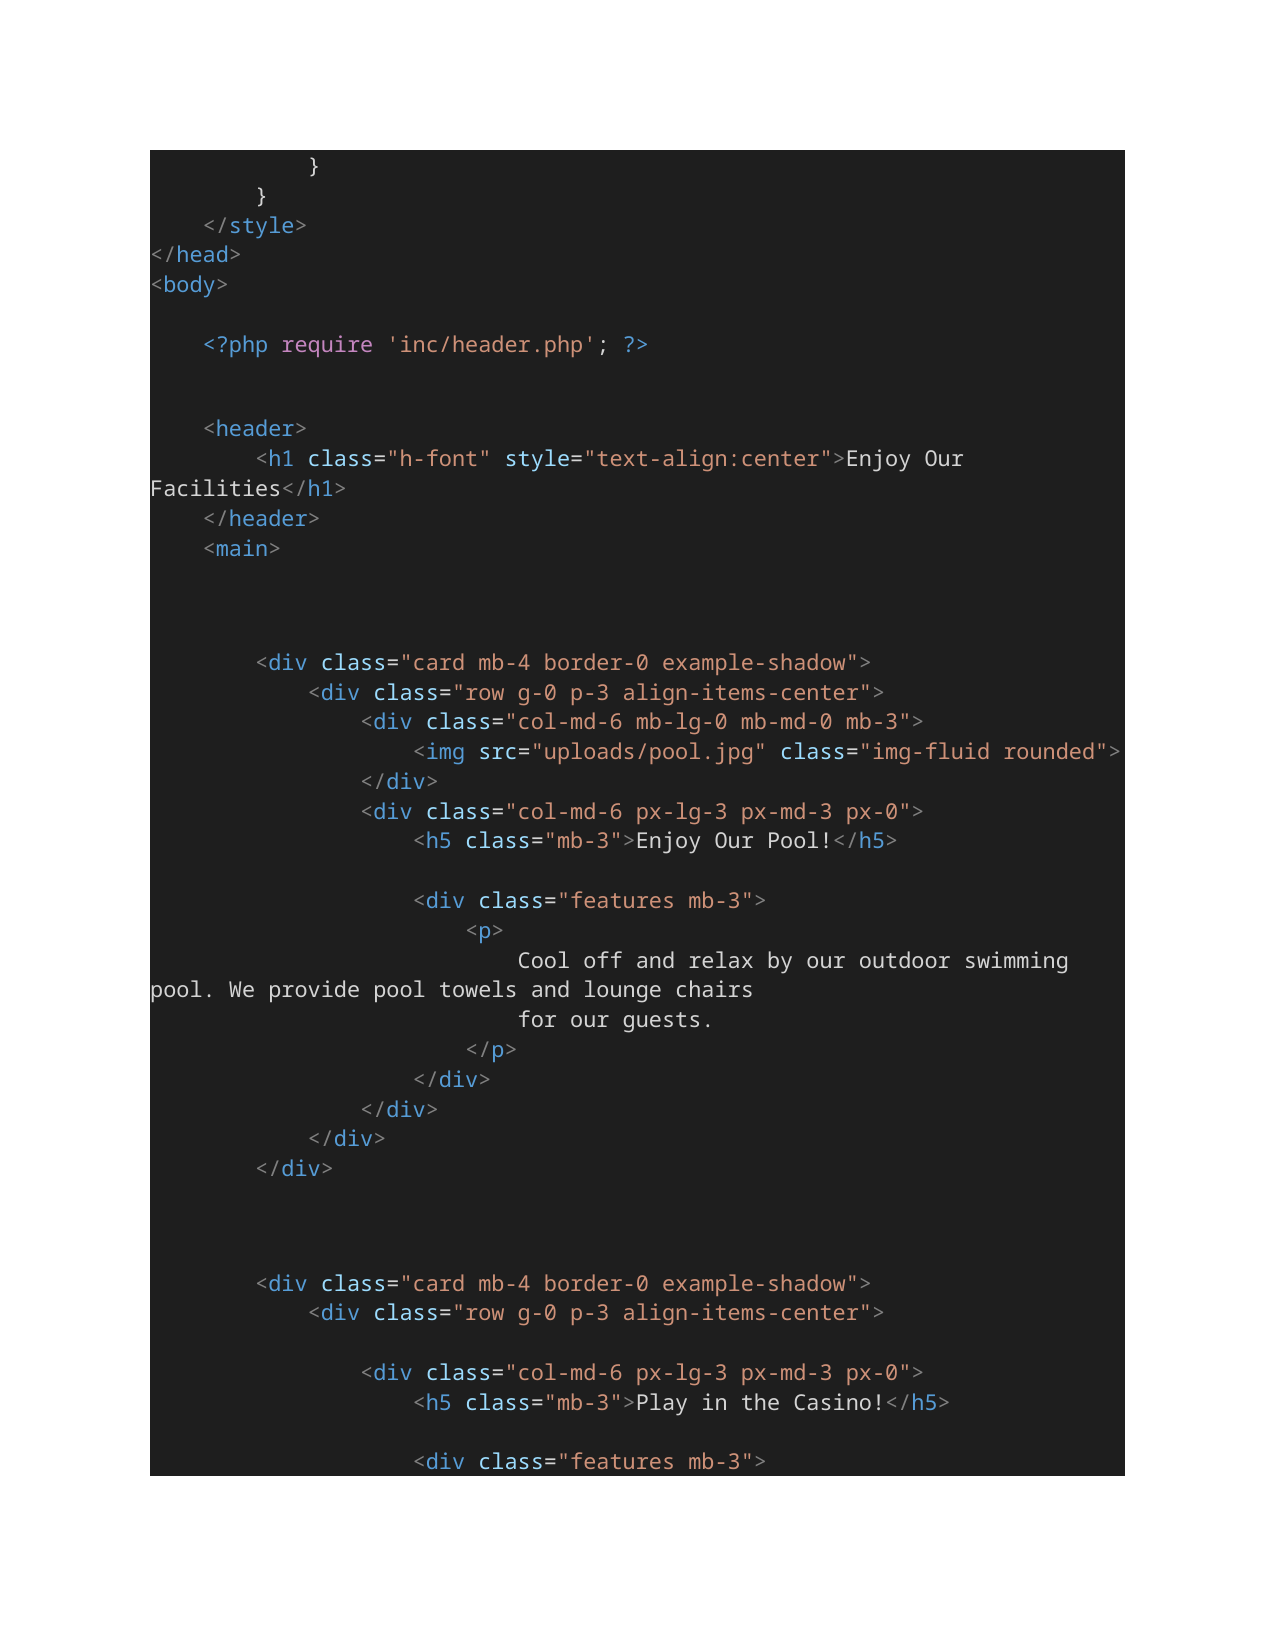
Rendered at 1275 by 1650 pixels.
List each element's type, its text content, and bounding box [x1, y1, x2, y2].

text <div class="card mb-4 border-0 example-shadow"> [150, 647, 1125, 677]
text for our guests. [150, 1004, 1125, 1034]
text <div class="features mb-3"> [150, 1446, 1125, 1476]
text </head> [150, 239, 1125, 269]
text <h5 class="mb-3">Enjoy Our Pool!</h5> [150, 826, 1125, 855]
text <div class="card mb-4 border-0 example-shadow"> [150, 1267, 1125, 1297]
text <img src="uploads/pool.jpg" class="img-fluid rounded"> [150, 736, 1125, 766]
text <div class="col-md-6 px-lg-3 px-md-3 px-0"> [150, 1357, 1125, 1387]
text </p> [150, 1034, 1125, 1064]
text <div class="features mb-3"> [150, 885, 1125, 915]
text <p> [150, 915, 1125, 945]
text </header> [150, 503, 1125, 532]
text </style> [150, 209, 1125, 239]
text <div class="row g-0 p-3 align-items-center"> [150, 677, 1125, 706]
text <main> [150, 532, 1125, 562]
text <header> [150, 413, 1125, 443]
text <?php require 'inc/header.php'; ?> [150, 329, 1125, 358]
text <h1 class="h-font" style="text-align:center">Enjoy Our Facilities</h1> [150, 443, 1125, 503]
text } [150, 150, 1125, 180]
text </div> [150, 1094, 1125, 1123]
text <h5 class="mb-3">Play in the Casino!</h5> [150, 1387, 1125, 1416]
text <div class="row g-0 p-3 align-items-center"> [150, 1297, 1125, 1327]
text <div class="col-md-6 mb-lg-0 mb-md-0 mb-3"> [150, 706, 1125, 736]
text Cool off and relax by our outdoor swimming pool. We provide pool towels and lounge chairs [150, 945, 1125, 1004]
text } [150, 180, 1125, 209]
text </div> [150, 1153, 1125, 1183]
text <div class="col-md-6 px-lg-3 px-md-3 px-0"> [150, 796, 1125, 826]
text </div> [150, 1064, 1125, 1094]
text <body> [150, 269, 1125, 299]
text </div> [150, 766, 1125, 796]
text </div> [150, 1123, 1125, 1153]
